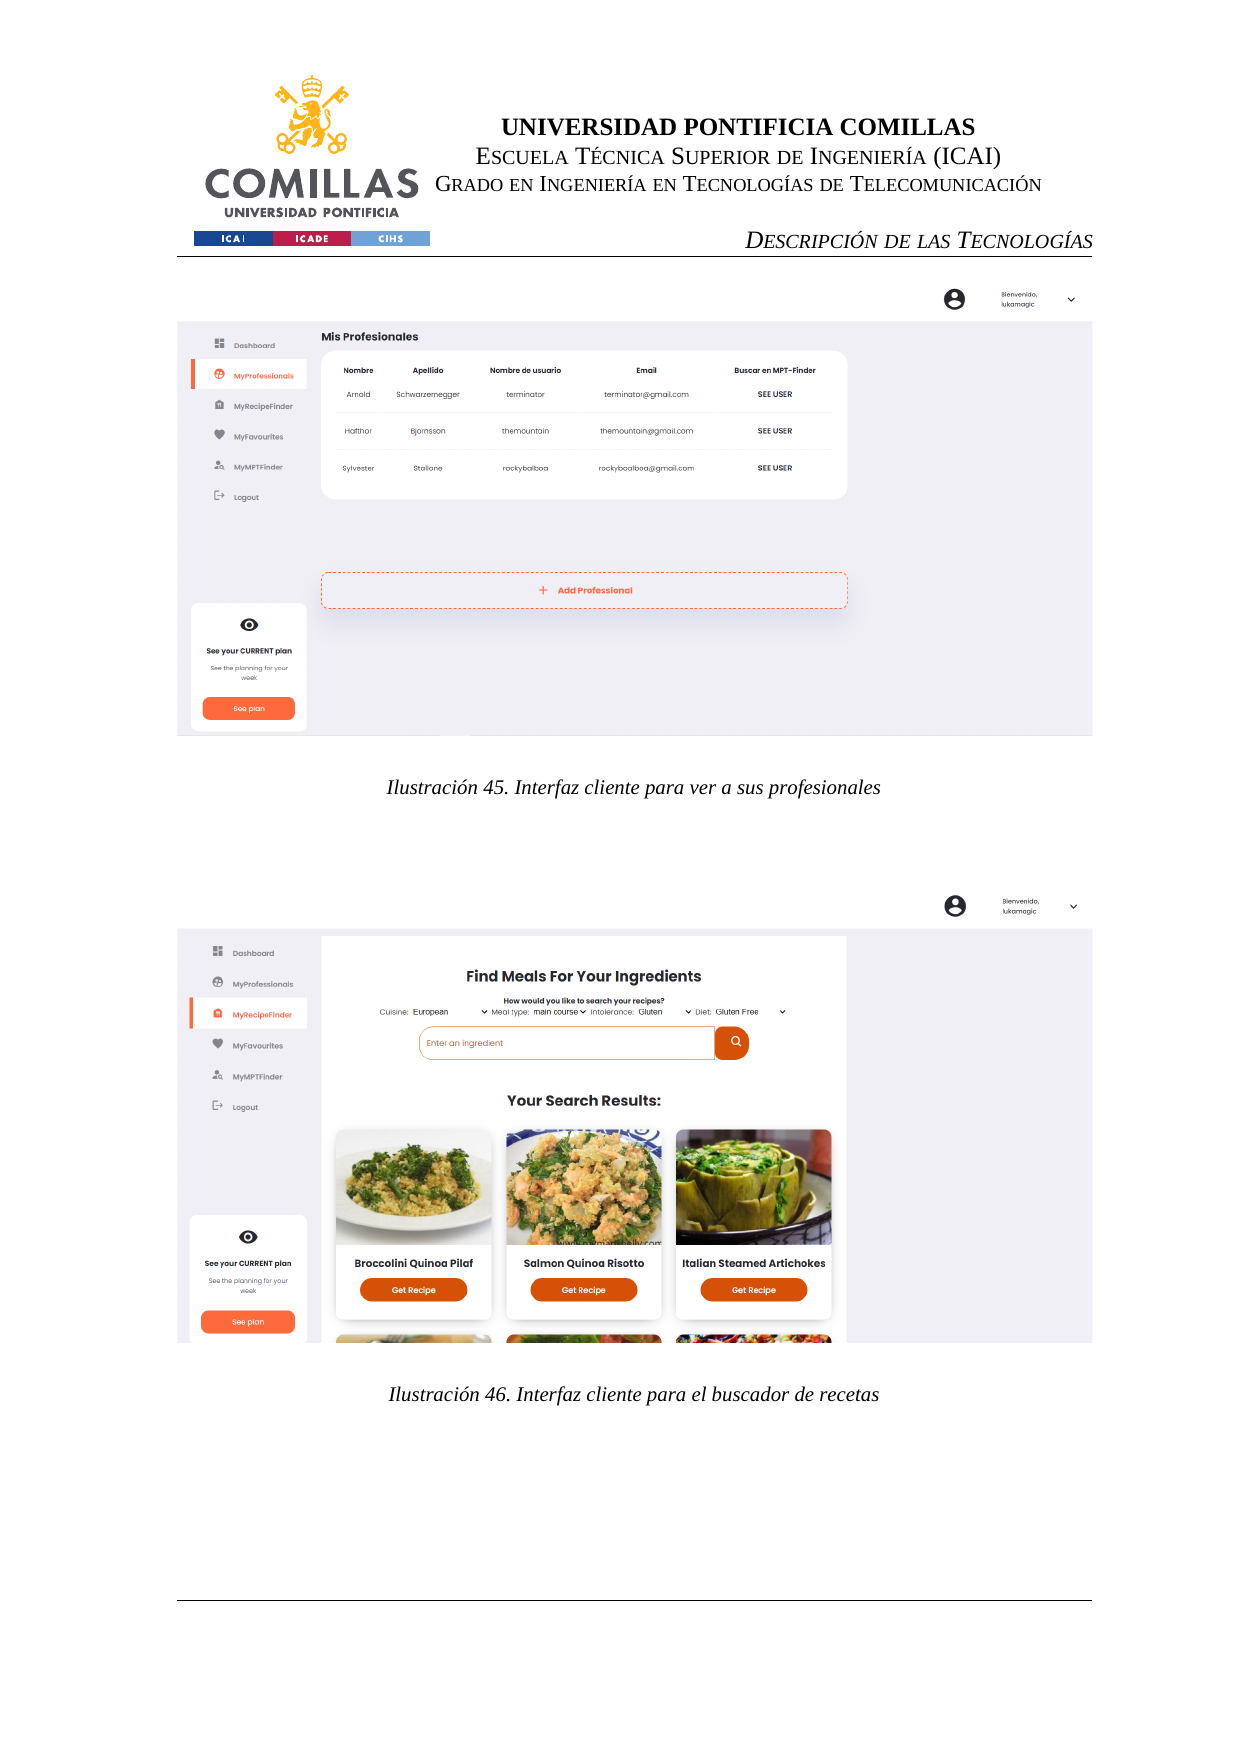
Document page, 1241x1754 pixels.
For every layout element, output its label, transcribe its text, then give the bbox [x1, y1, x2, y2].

text Ilustración 45. Interfaz cliente para ver a sus profesionales [177, 775, 1092, 799]
picture [177, 281, 1093, 736]
picture [177, 891, 1093, 1343]
text Ilustración 46. Interfaz cliente para el buscador de recetas [177, 1382, 1092, 1406]
